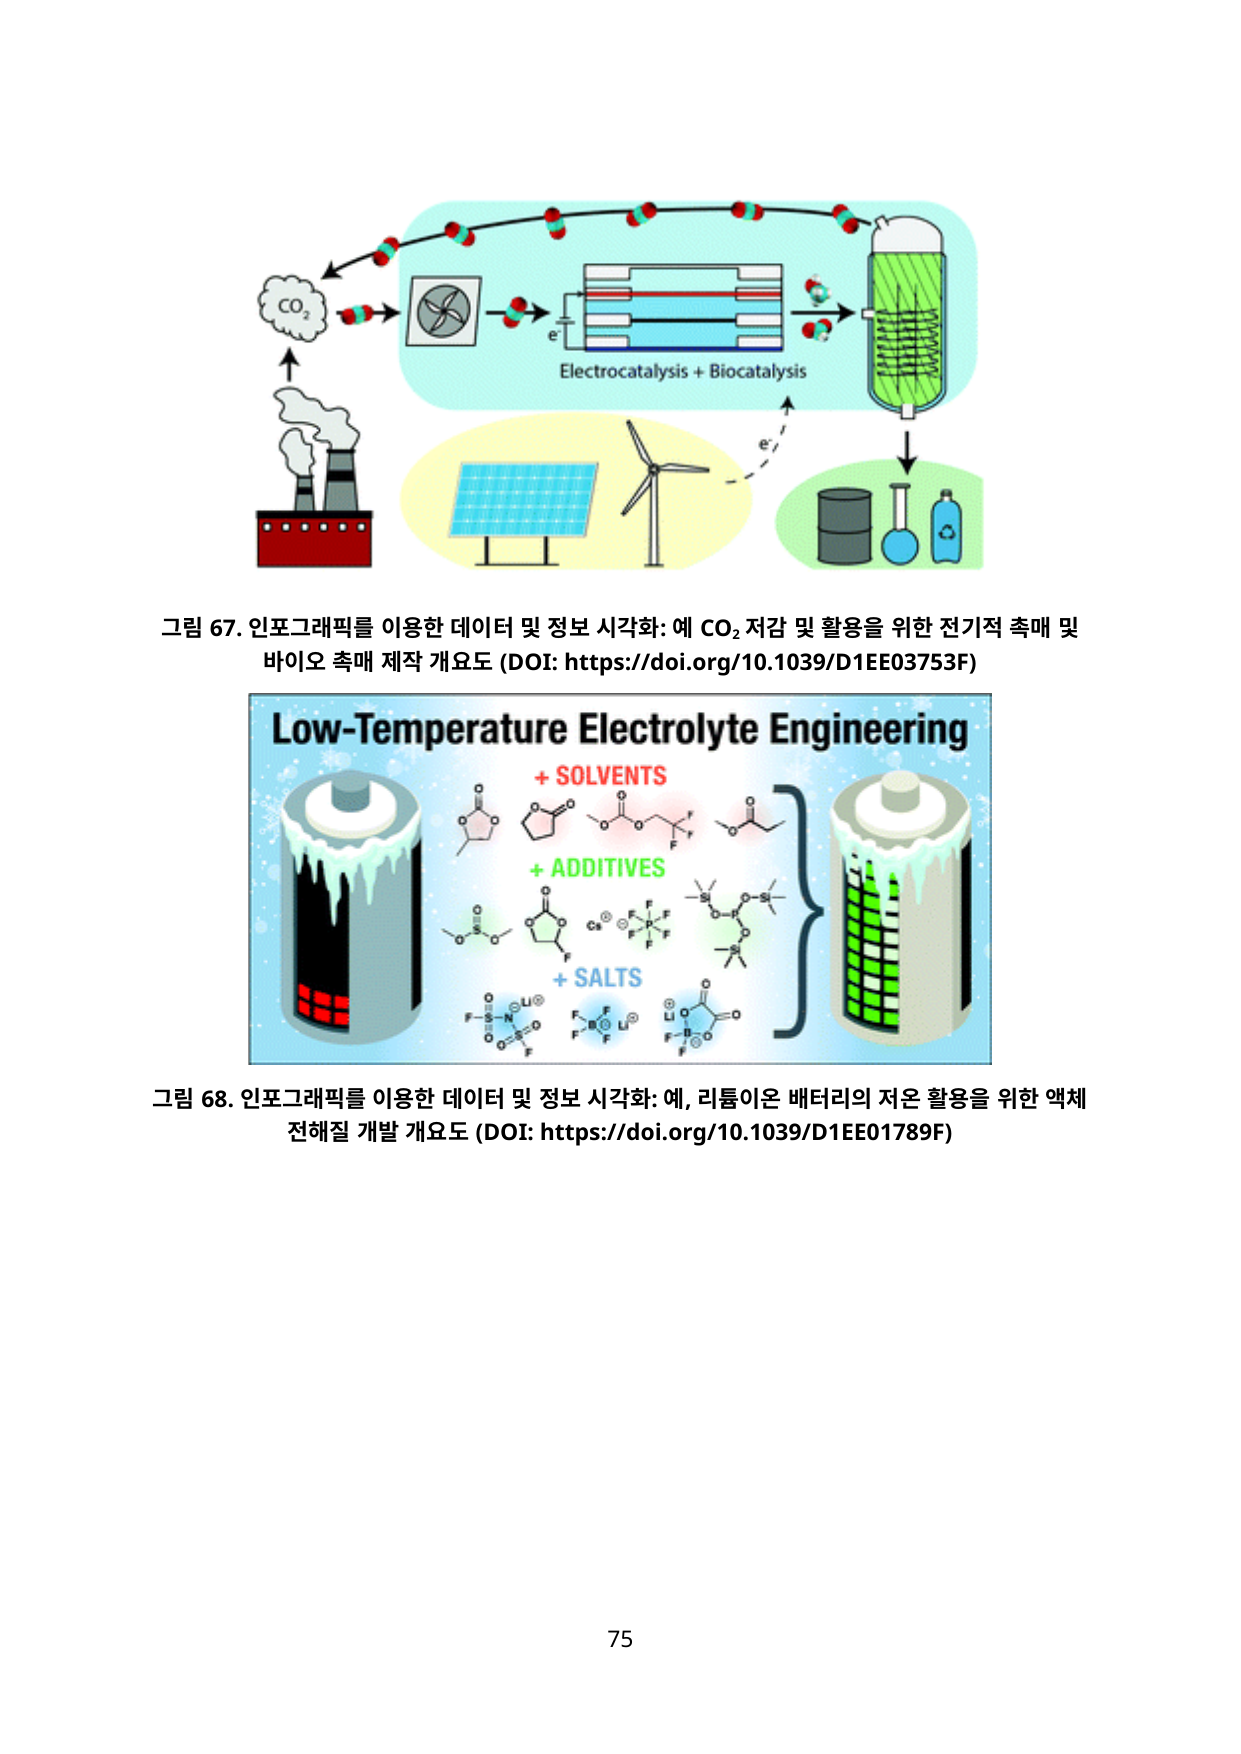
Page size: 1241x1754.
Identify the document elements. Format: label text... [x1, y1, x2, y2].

picture [248, 693, 992, 1065]
picture [244, 177, 996, 594]
